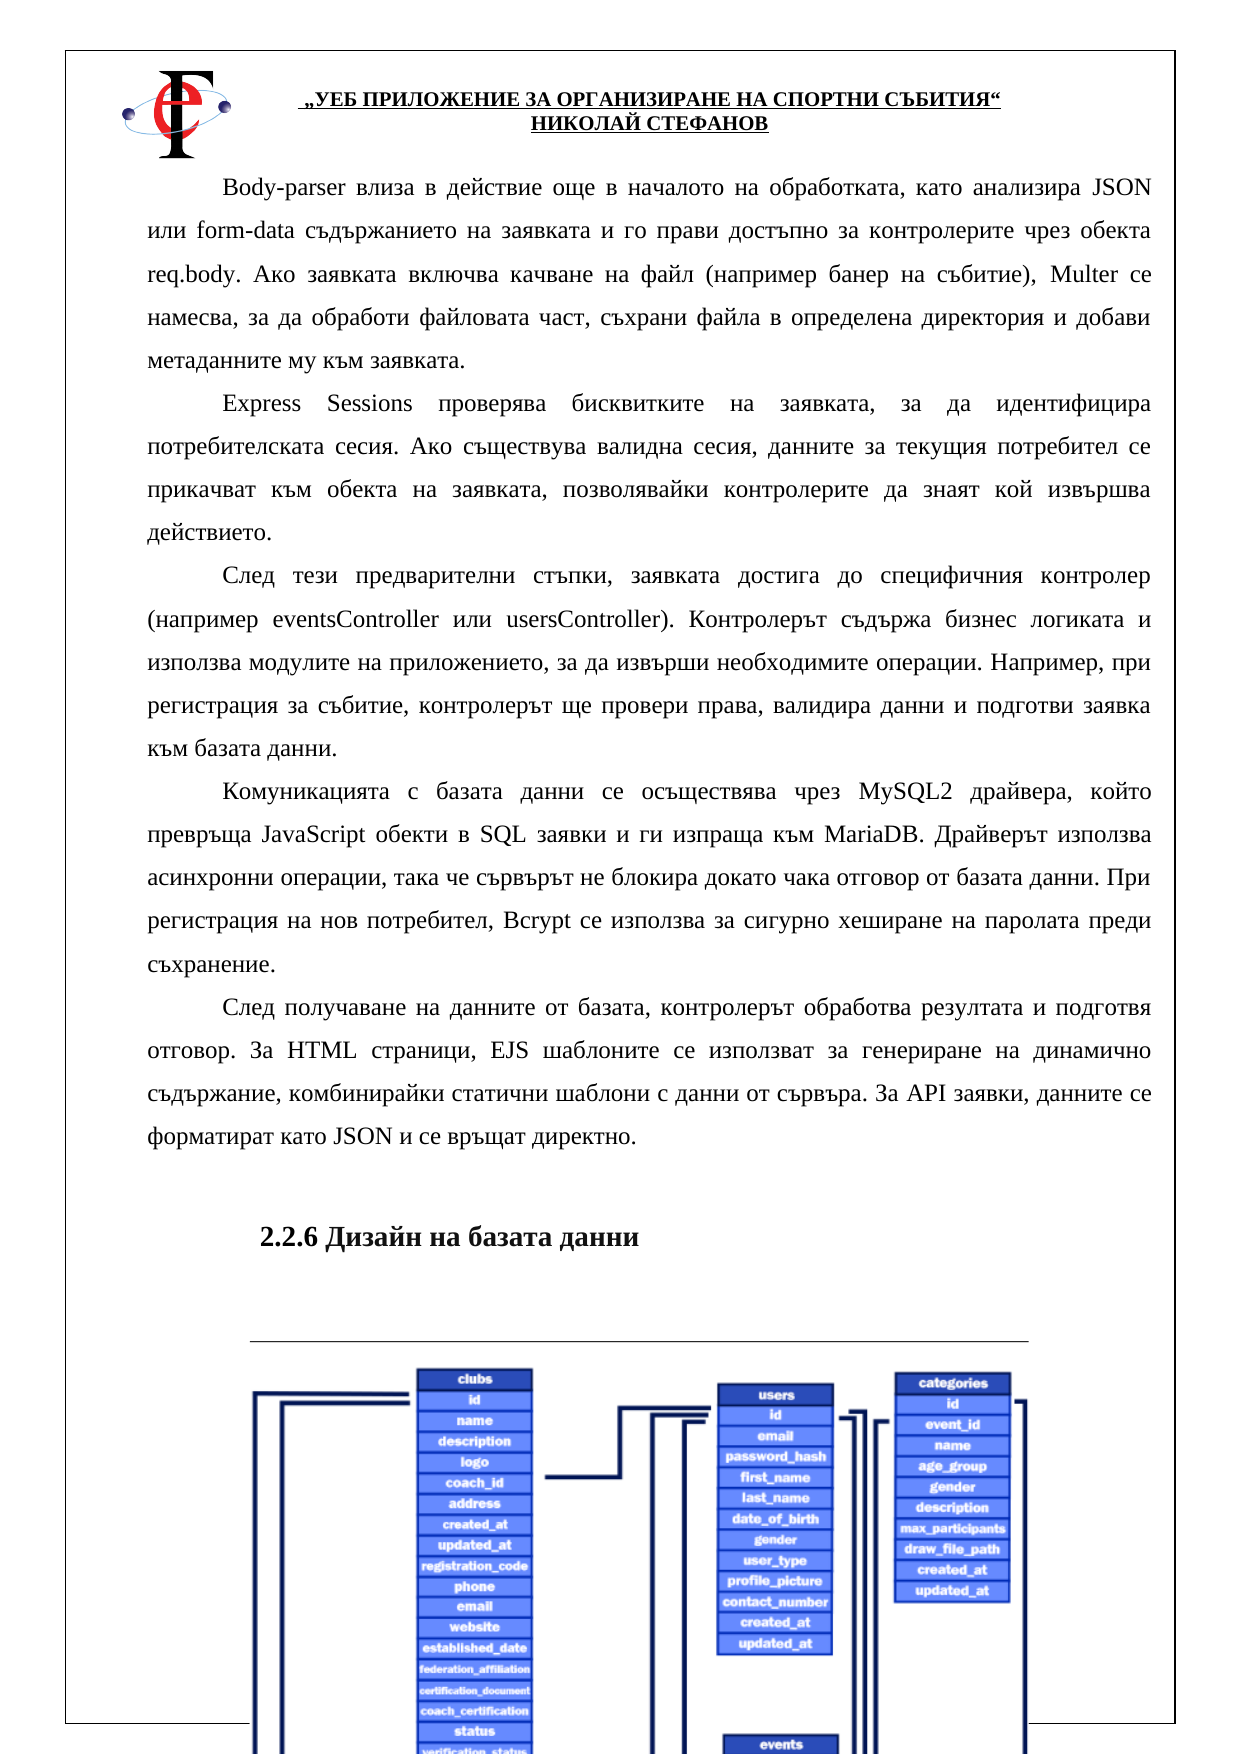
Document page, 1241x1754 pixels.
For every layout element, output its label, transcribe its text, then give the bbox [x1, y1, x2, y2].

text След получаване на данните от базата, контролерът обработва резултата и подготвя отговор. За HTML страници, EJS шаблоните се използват за генериране на динамично съдържание, комбинирайки статични шаблони с данни от сървъра. За API заявки, данните се форматират като JSON и се връщат директно. [147, 992, 1152, 1150]
subtitle Дизайн на базата данни [259, 1219, 1152, 1252]
text Body-parser влиза в действие още в началото на обработката, като анализира JSON или form-data съдържанието на заявката и го прави достъпно за контролерите чрез обекта req.body. Ако заявката включва качване на файл (например банер на събитие), Multer се намесва, за да обработи файловата част, съхрани файла в определена директория и добави метаданните му към заявката. [147, 172, 1152, 374]
text Express Sessions проверява бисквитките на заявката, за да идентифицира потребителската сесия. Ако съществува валидна сесия, данните за текущия потребител се прикачват към обекта на заявката, позволявайки контролерите да знаят кой извършва действието. [147, 388, 1152, 546]
picture [249, 1341, 1029, 1754]
picture [117, 57, 236, 172]
text След тези предварителни стъпки, заявката достига до специфичния контролер (например eventsController или usersController). Контролерът съдържа бизнес логиката и използва модулите на приложението, за да извърши необходимите операции. Например, при регистрация за събитие, контролерът ще провери права, валидира данни и подготви заявка към базата данни. [147, 561, 1152, 762]
text Комуникацията с базата данни се осъществява чрез MySQL2 драйвера, който превръща JavaScript обекти в SQL заявки и ги изпраща към MariaDB. Драйверът използва асинхронни операции, така че сървърът не блокира докато чака отговор от базата данни. При регистрация на нов потребител, Bcrypt се използва за сигурно хеширане на паролата преди съхранение. [147, 776, 1152, 977]
